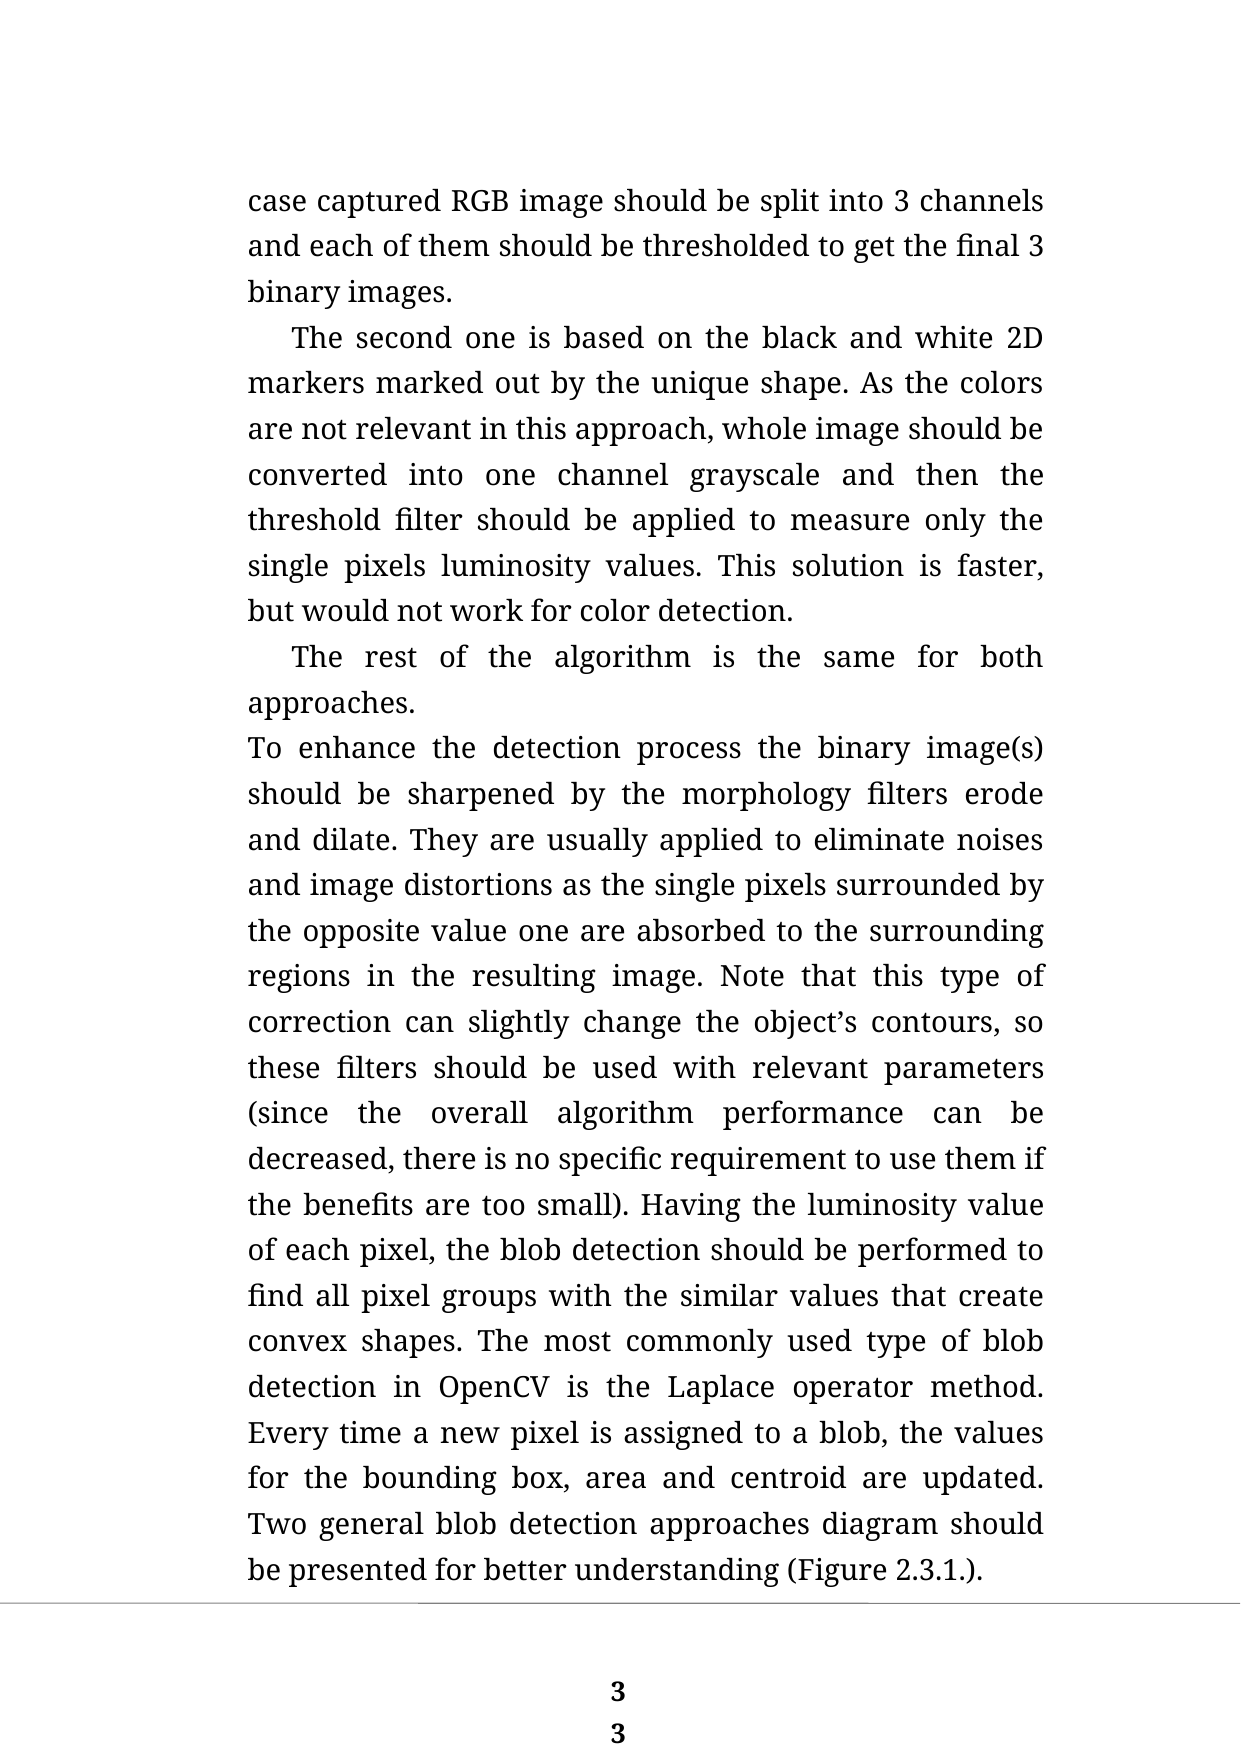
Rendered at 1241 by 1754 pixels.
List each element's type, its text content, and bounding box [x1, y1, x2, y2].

text The second one is based on the black and white 2D markers marked out by the unique shape. As the colors are not relevant in this approach, whole image should be converted into one channel grayscale and then the threshold filter should be applied to measure only the single pixels luminosity values. This solution is faster, but would not work for color detection. [247, 317, 1045, 630]
text The rest of the algorithm is the same for both approaches. To enhance the detection process the binary image(s) should be sharpened by the morphology filters erode and dilate. They are usually applied to eliminate noises and image distortions as the single pixels surrounded by the opposite value one are absorbed to the surrounding regions in the resulting image. Note that this type of correction can slightly change the object’s contours, so these filters should be used with relevant parameters (since the overall algorithm performance can be decreased, there is no specific requirement to use them if the benefits are too small). Having the luminosity value of each pixel, the blob detection should be performed to find all pixel groups with the similar values that create convex shapes. The most commonly used type of blob detection in OpenCV is the Laplace operator method. Every time a new pixel is assigned to a blob, the values for the bounding box, area and centroid are updated. Two general blob detection approaches diagram should be presented for better understanding (Figure 2.3.1.). [247, 636, 1045, 1588]
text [247, 180, 1045, 311]
